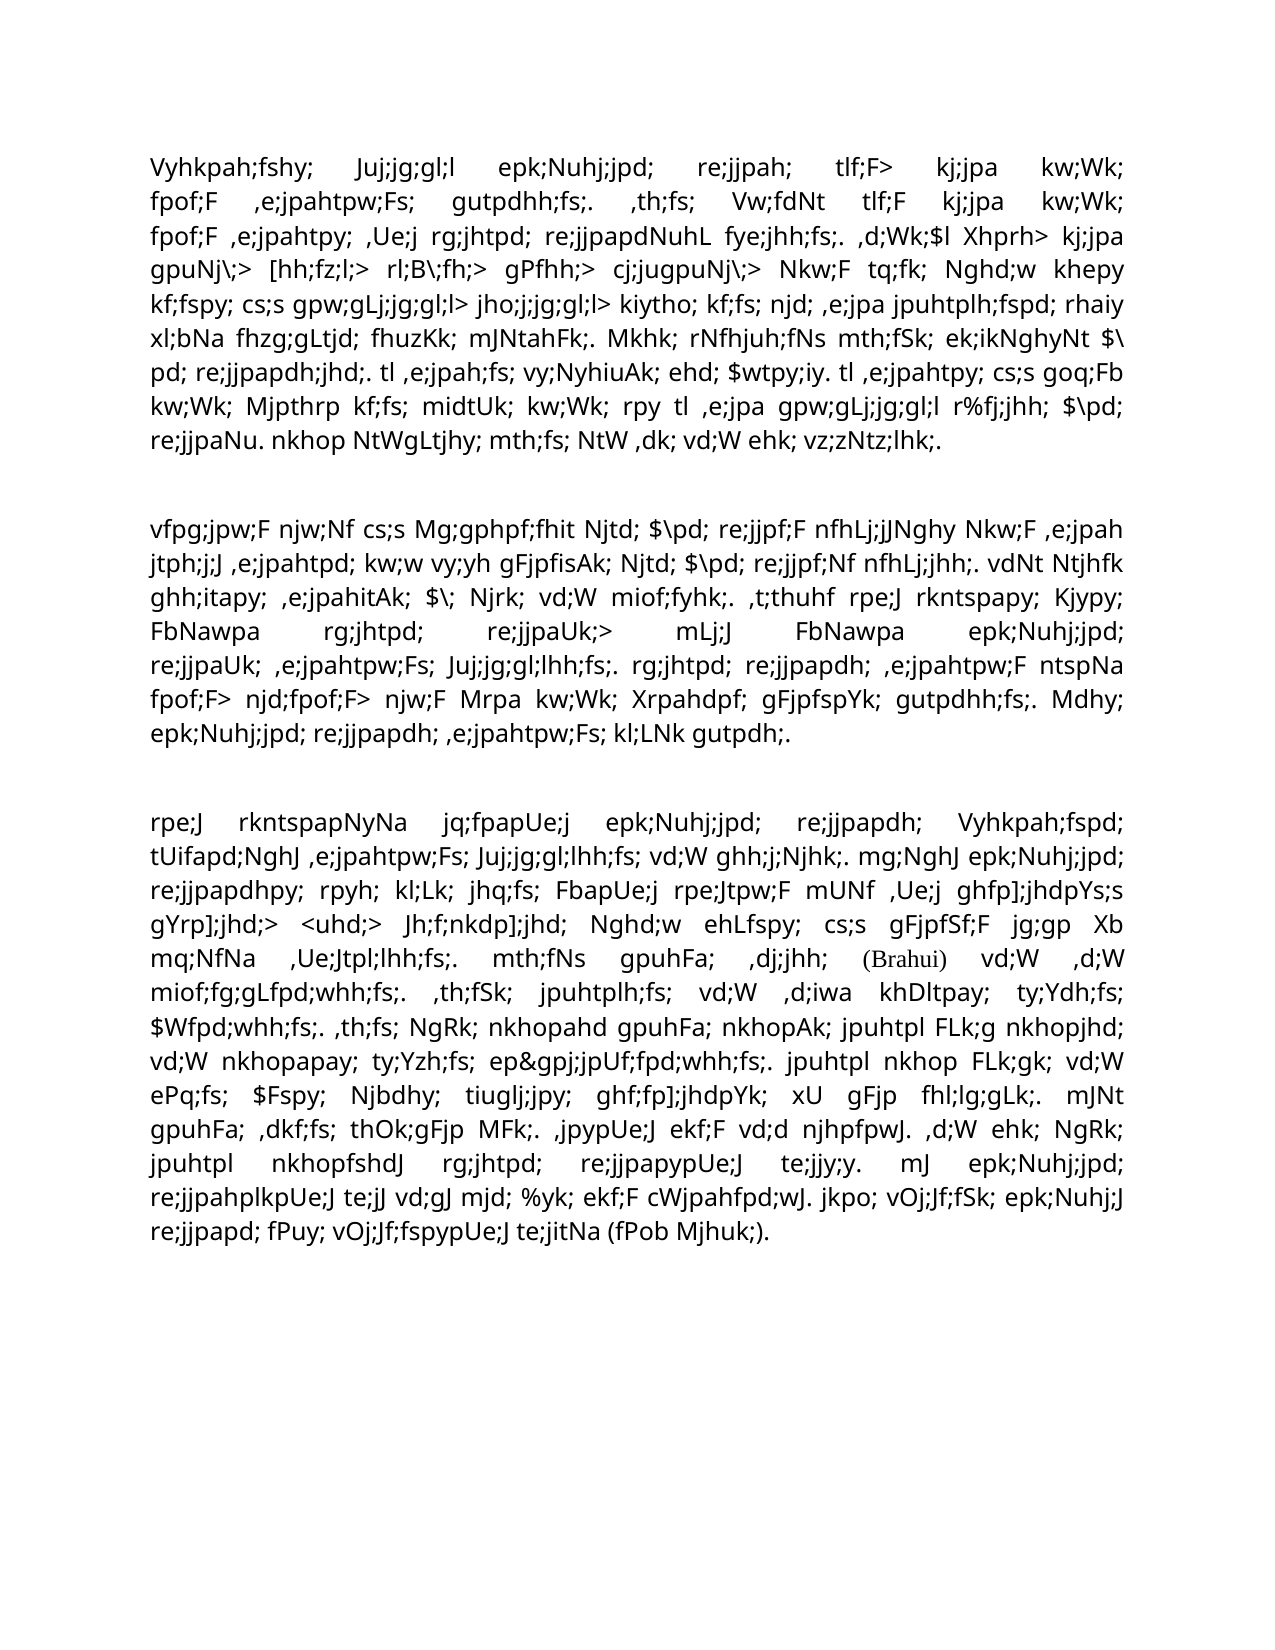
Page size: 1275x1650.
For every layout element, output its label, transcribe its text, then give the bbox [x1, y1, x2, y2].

text vfpg;jpw;F njw;Nf cs;s Mg;gphpf;fhit Njtd; $\pd; re;jjpf;F nfhLj;jJNghy Nkw;F ,e;jpah jtph;j;J ,e;jpahtpd; kw;w vy;yh gFjpfisAk; Njtd; $\pd; re;jjpf;Nf nfhLj;jhh;. vdNt Ntjhfk ghh;itapy; ,e;jpahitAk; $\; Njrk; vd;W miof;fyhk;. ,t;thuhf rpe;J rkntspapy; Kjypy; FbNawpa rg;jhtpd; re;jjpaUk;> mLj;J FbNawpa epk;Nuhj;jpd; re;jjpaUk; ,e;jpahtpw;Fs; Juj;jg;gl;lhh;fs;. rg;jhtpd; re;jjpapdh; ,e;jpahtpw;F ntspNa fpof;F> njd;fpof;F> njw;F Mrpa kw;Wk; Xrpahdpf; gFjpfspYk; gutpdhh;fs;. Mdhy; epk;Nuhj;jpd; re;jjpapdh; ,e;jpahtpw;Fs; kl;LNk gutpdh;. [150, 511, 1125, 750]
text rpe;J rkntspapNyNa jq;fpapUe;j epk;Nuhj;jpd; re;jjpapdh; Vyhkpah;fspd; tUifapd;NghJ ,e;jpahtpw;Fs; Juj;jg;gl;lhh;fs; vd;W ghh;j;Njhk;. mg;NghJ epk;Nuhj;jpd; re;jjpapdhpy; rpyh; kl;Lk; jhq;fs; FbapUe;j rpe;Jtpw;F mUNf ,Ue;j ghfp];jhdpYs;s gYrp];jhd;> <uhd;> Jh;f;nkdp];jhd; Nghd;w ehLfspy; cs;s gFjpfSf;F jg;gp Xb mq;NfNa ,Ue;Jtpl;lhh;fs;. mth;fNs gpuhFa; ,dj;jhh; (Brahui) vd;W ,d;W miof;fg;gLfpd;whh;fs;. ,th;fSk; jpuhtplh;fs; vd;W ,d;iwa khDltpay; ty;Ydh;fs; $Wfpd;whh;fs;. ,th;fs; NgRk; nkhopahd gpuhFa; nkhopAk; jpuhtpl FLk;g nkhopjhd; vd;W nkhopapay; ty;Yzh;fs; ep&gpj;jpUf;fpd;whh;fs;. jpuhtpl nkhop FLk;gk; vd;W ePq;fs; $Fspy; Njbdhy; tiuglj;jpy; ghf;fp];jhdpYk; xU gFjp fhl;lg;gLk;. mJNt gpuhFa; ,dkf;fs; thOk;gFjp MFk;. ,jpypUe;J ekf;F vd;d njhpfpwJ. ,d;W ehk; NgRk; jpuhtpl nkhopfshdJ rg;jhtpd; re;jjpapypUe;J te;jjy;y. mJ epk;Nuhj;jpd; re;jjpahplkpUe;J te;jJ vd;gJ mjd; %yk; ekf;F cWjpahfpd;wJ. jkpo; vOj;Jf;fSk; epk;Nuhj;J re;jjpapd; fPuy; vOj;Jf;fspypUe;J te;jitNa (fPob Mjhuk;). [150, 805, 1125, 1248]
text Vyhkpah;fshy; Juj;jg;gl;l epk;Nuhj;jpd; re;jjpah; tlf;F> kj;jpa kw;Wk; fpof;F ,e;jpahtpw;Fs; gutpdhh;fs;. ,th;fs; Vw;fdNt tlf;F kj;jpa kw;Wk; fpof;F ,e;jpahtpy; ,Ue;j rg;jhtpd; re;jjpapdNuhL fye;jhh;fs;. ,d;Wk;$l Xhprh> kj;jpa gpuNj\;> [hh;fz;l;> rl;B\;fh;> gPfhh;> cj;jugpuNj\;> Nkw;F tq;fk; Nghd;w khepy kf;fspy; cs;s gpw;gLj;jg;gl;l> jho;j;jg;gl;l> kiytho; kf;fs; njd; ,e;jpa jpuhtplh;fspd; rhaiy xl;bNa fhzg;gLtjd; fhuzKk; mJNtahFk;. Mkhk; rNfhjuh;fNs mth;fSk; ek;ikNghyNt $\pd; re;jjpapdh;jhd;. tl ,e;jpah;fs; vy;NyhiuAk; ehd; $wtpy;iy. tl ,e;jpahtpy; cs;s goq;Fb kw;Wk; Mjpthrp kf;fs; midtUk; kw;Wk; rpy tl ,e;jpa gpw;gLj;jg;gl;l r%fj;jhh; $\pd; re;jjpaNu. nkhop NtWgLtjhy; mth;fs; NtW ,dk; vd;W ehk; vz;zNtz;lhk;. [150, 150, 1125, 457]
